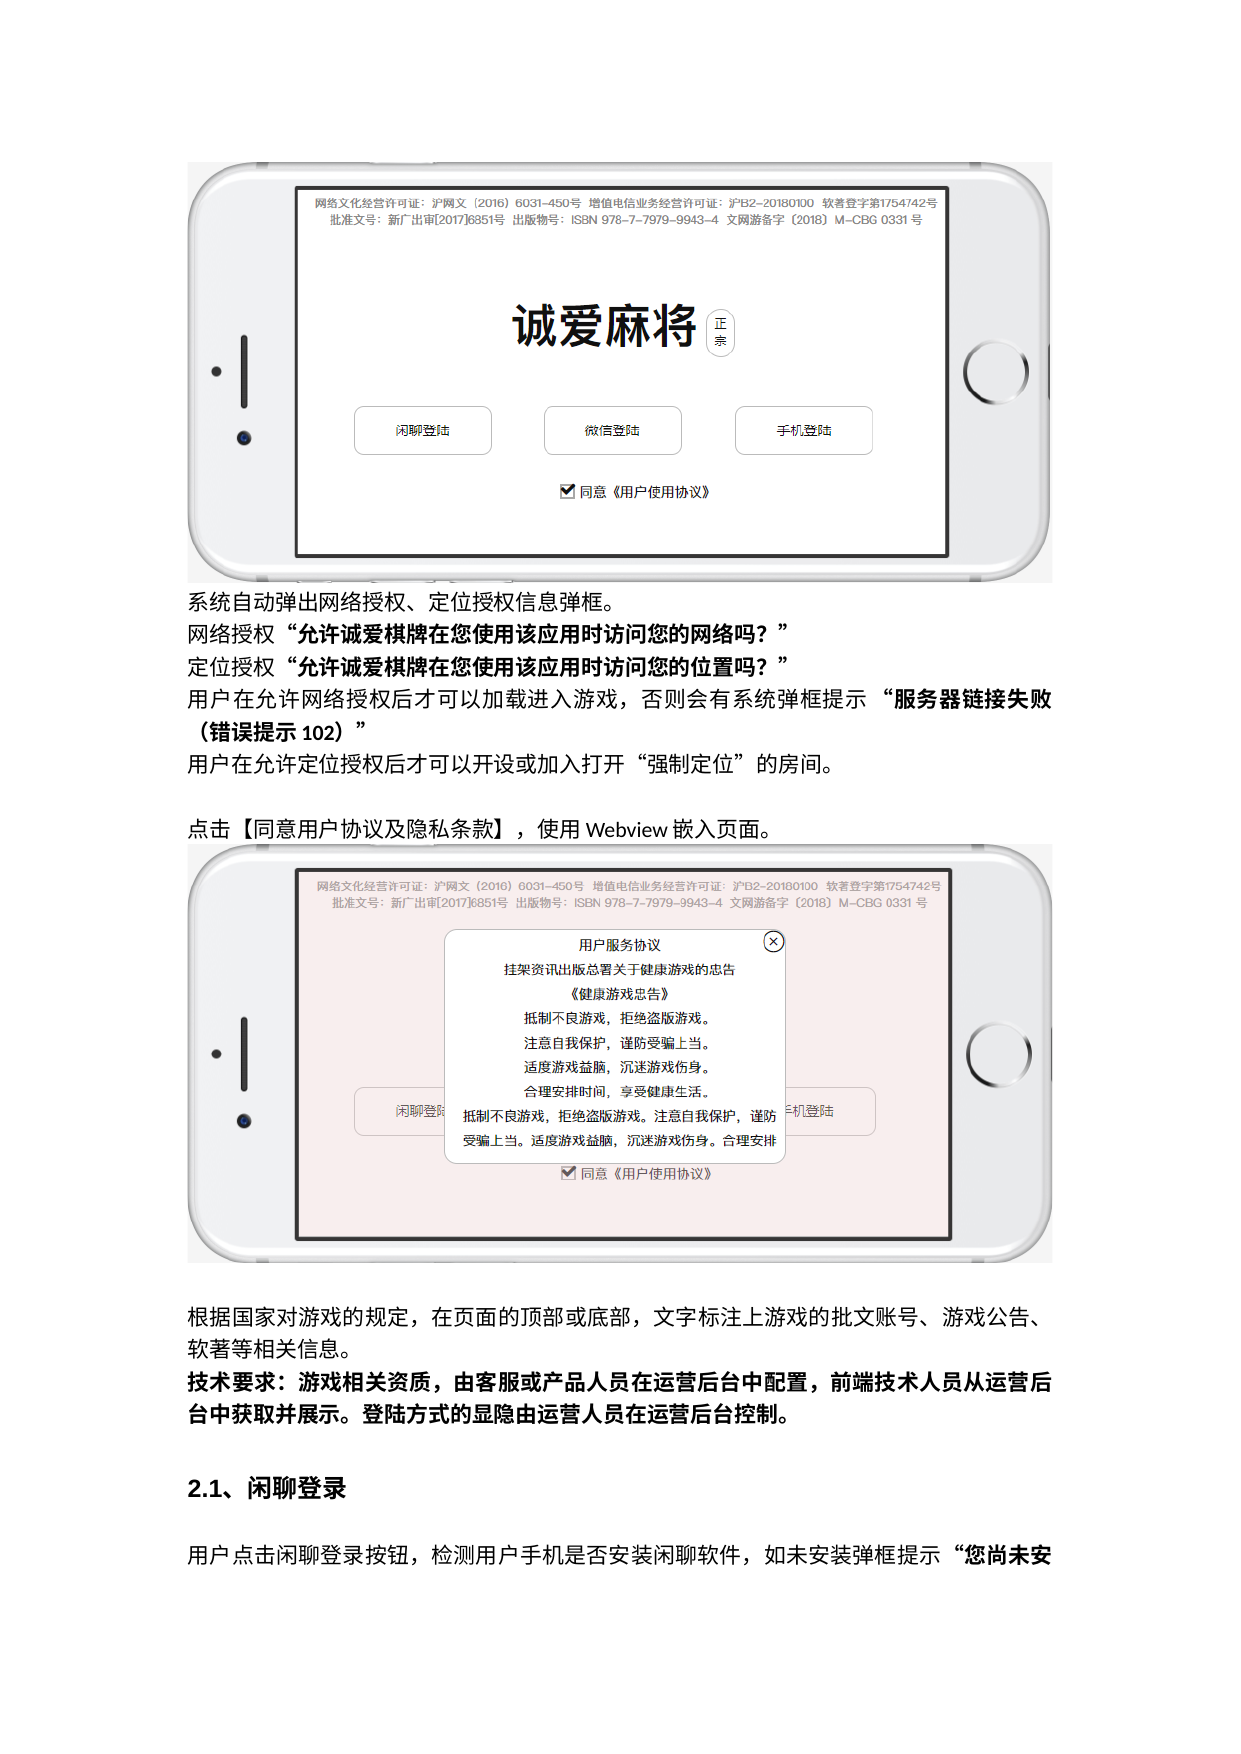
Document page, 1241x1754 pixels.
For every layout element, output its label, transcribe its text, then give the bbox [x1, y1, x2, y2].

text 根据国家对游戏的规定，在页面的顶部或底部，文字标注上游戏的批文账号、游戏公告、软著等相关信息。 [187, 1299, 1053, 1364]
picture [187, 162, 1053, 583]
text 系统自动弹出网络授权、定位授权信息弹框。 网络授权“允许诚爱棋牌在您使用该应用时访问您的网络吗？” [187, 584, 1053, 649]
text 技术要求：游戏相关资质，由客服或产品人员在运营后台中配置，前端技术人员从运营后台中获取并展示。登陆方式的显隐由运营人员在运营后台控制。 [187, 1364, 1053, 1429]
text 定位授权“允许诚爱棋牌在您使用该应用时访问您的位置吗？” [187, 649, 1053, 682]
text 点击【同意用户协议及隐私条款】，使用Webview嵌入页面。 [187, 812, 1053, 844]
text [187, 1538, 1053, 1570]
picture [187, 844, 1053, 1263]
text 用户在允许网络授权后才可以加载进入游戏，否则会有系统弹框提示“服务器链接失败（错误提示102）” [187, 682, 1053, 747]
subtitle 2.1、闲聊登录 [187, 1454, 1053, 1519]
text 用户在允许定位授权后才可以开设或加入打开“强制定位”的房间。 [187, 747, 1053, 779]
